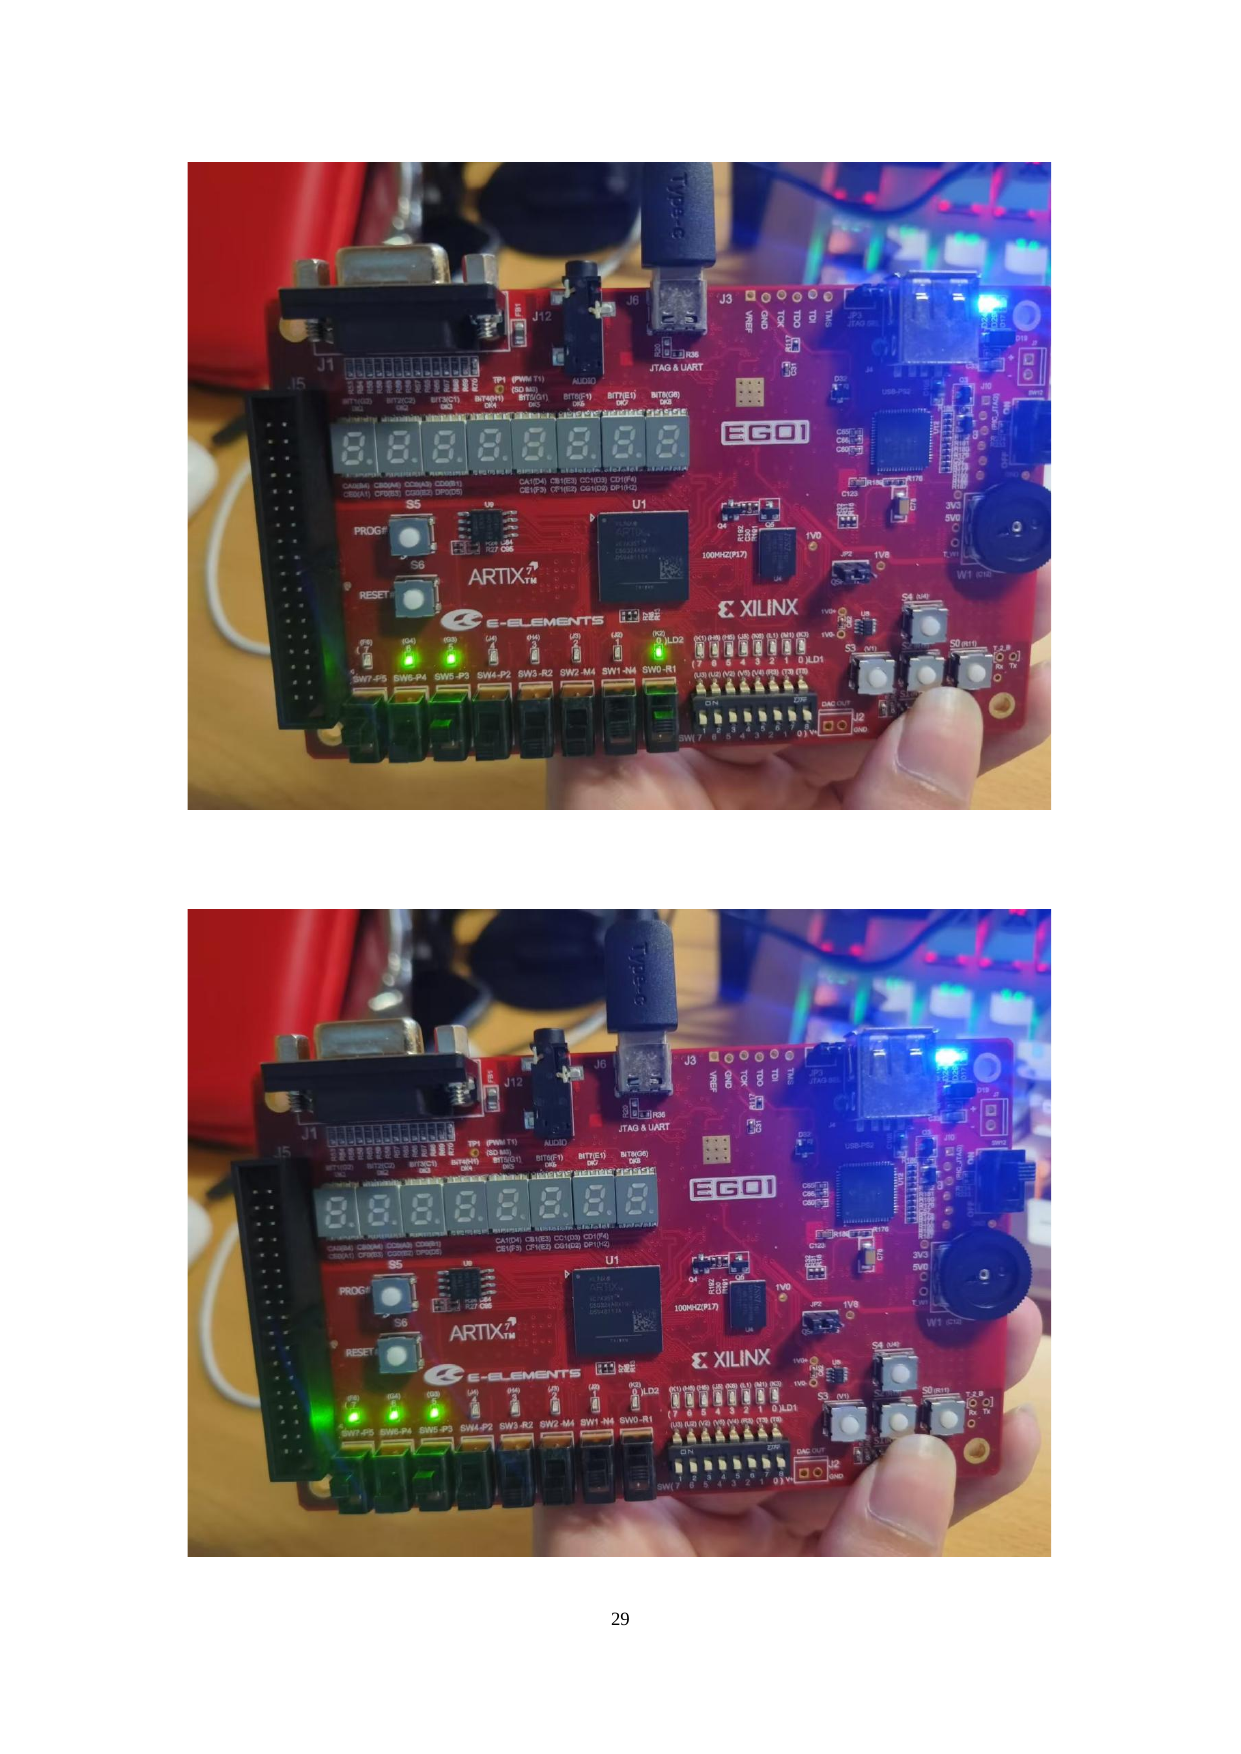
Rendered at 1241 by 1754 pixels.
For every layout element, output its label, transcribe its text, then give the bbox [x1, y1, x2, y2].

picture [187, 162, 1052, 810]
picture [187, 909, 1052, 1557]
